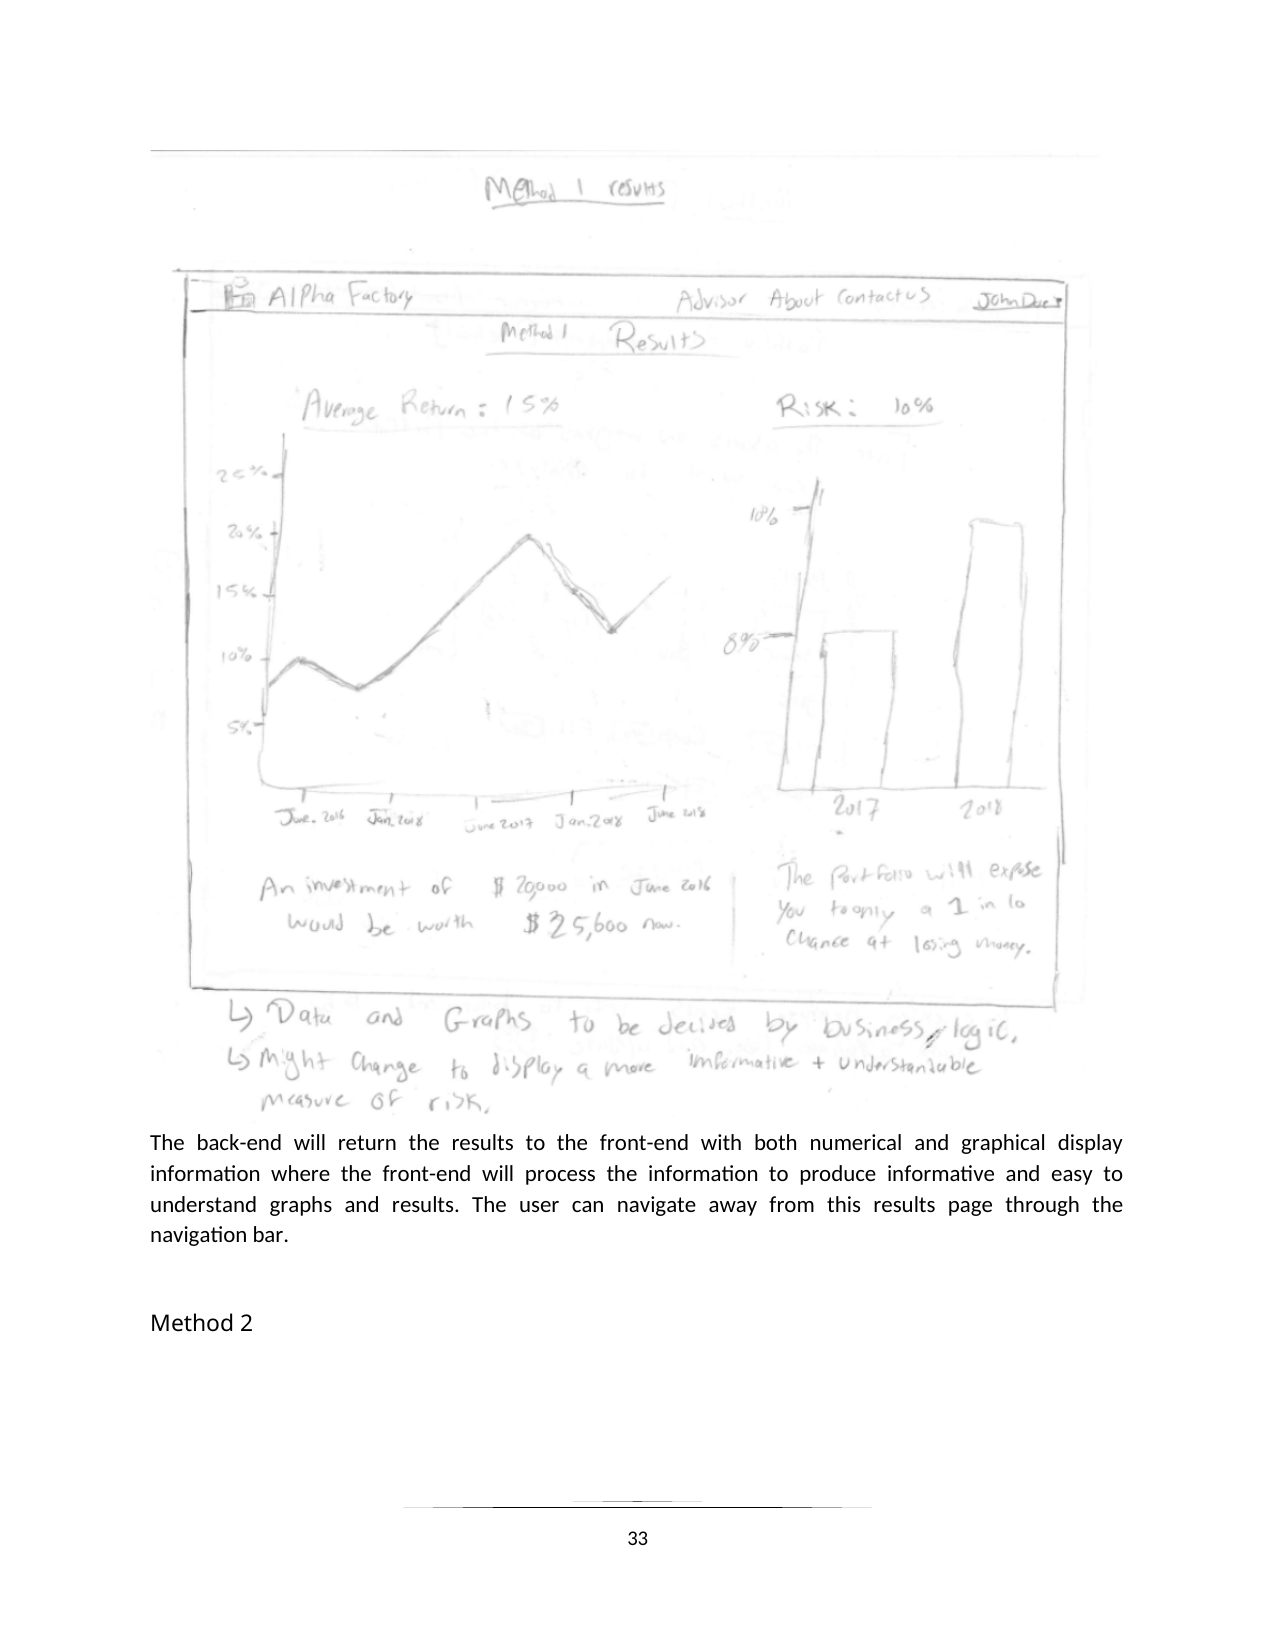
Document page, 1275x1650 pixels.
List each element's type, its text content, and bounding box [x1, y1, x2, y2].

subtitle Method 2 [150, 1307, 1125, 1338]
text The back-end will return the results to the front-end with both numerical and graphical display information where the front-end will process the information to produce informative and easy to understand graphs and results. The user can navigate away from this results page through the navigation bar. [150, 150, 1125, 1248]
